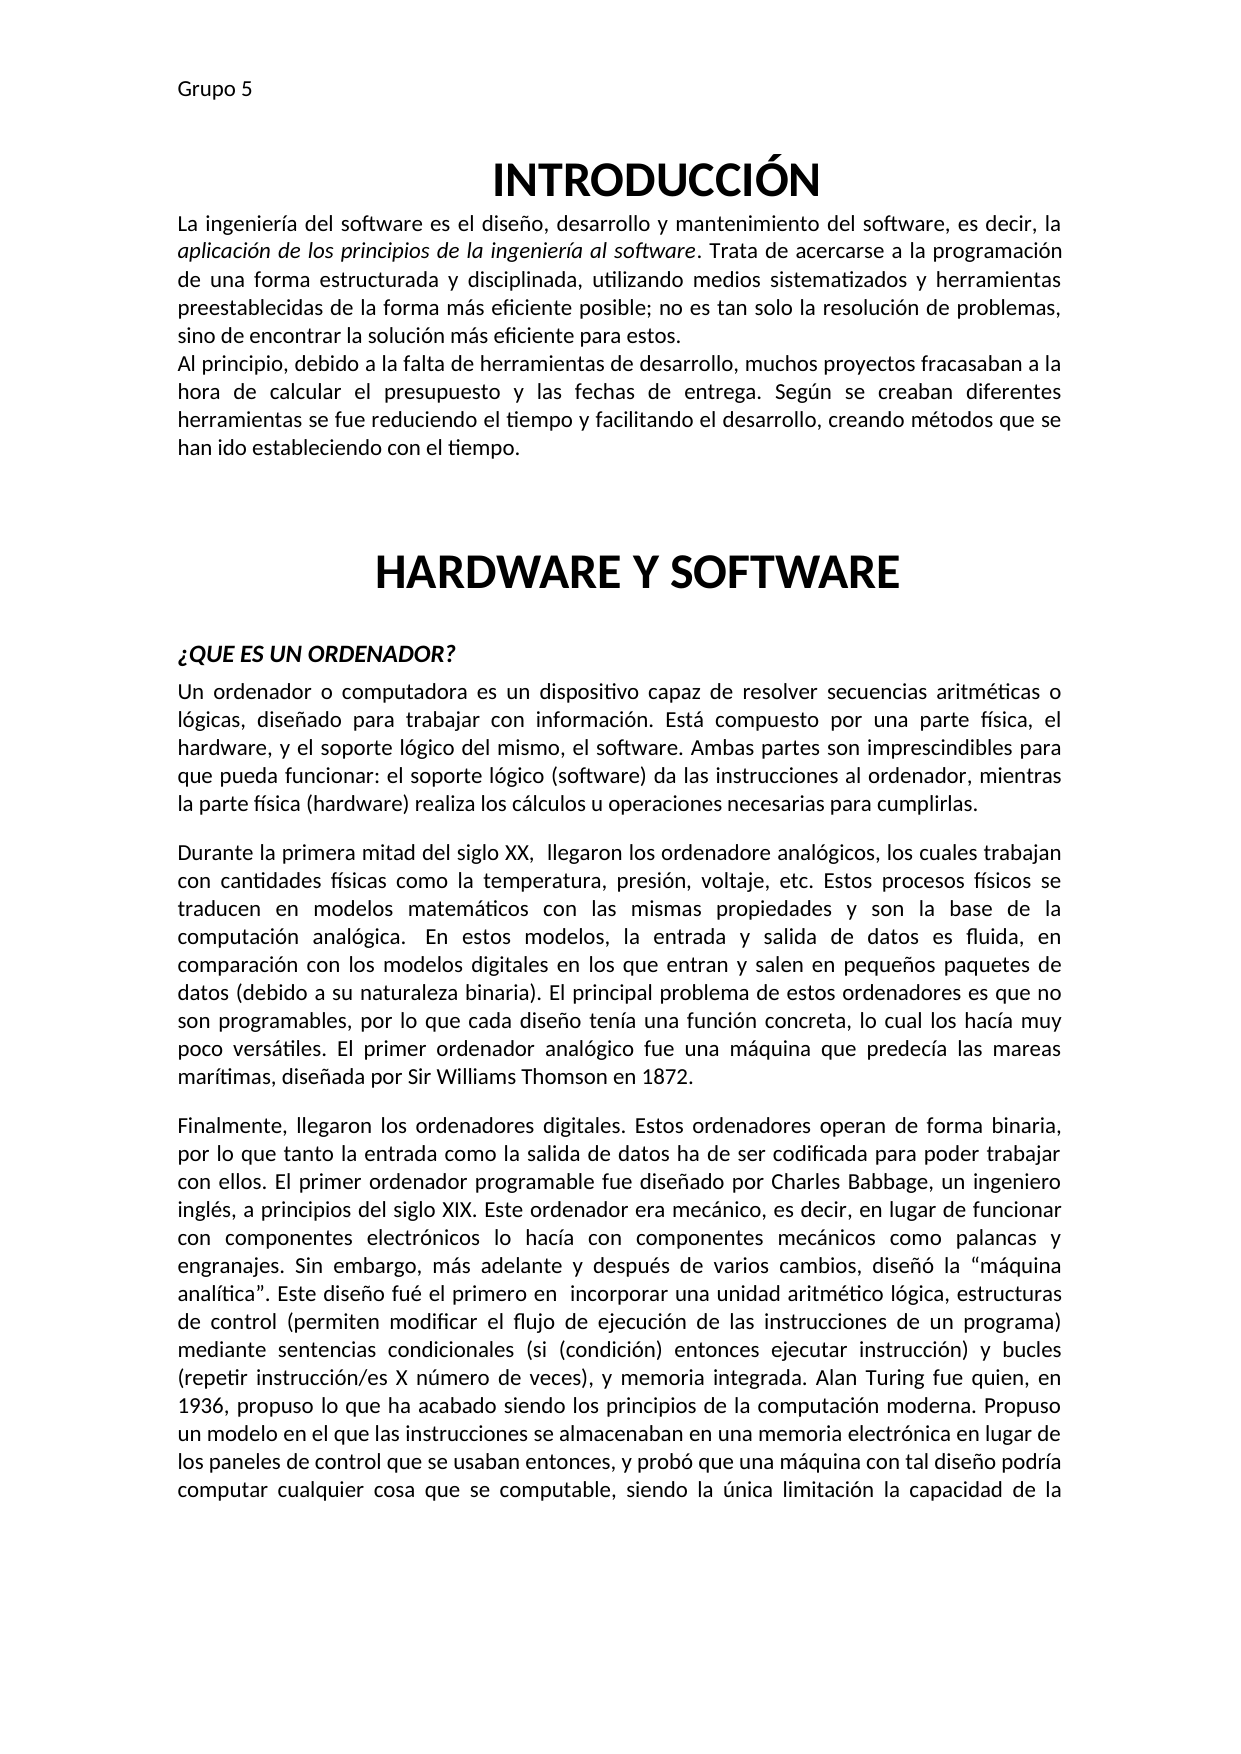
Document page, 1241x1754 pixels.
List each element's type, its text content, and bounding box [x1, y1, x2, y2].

text Al principio, debido a la falta de herramientas de desarrollo, muchos proyectos fracasaban a la hora de calcular el presupuesto y las fechas de entrega. Según se creaban diferentes herramientas se fue reduciendo el tiempo y facilitando el desarrollo, creando métodos que se han ido estableciendo con el tiempo. [177, 349, 1063, 461]
text HARDWARE Y SOFTWARE [177, 539, 1063, 601]
text Un ordenador o computadora es un dispositivo capaz de resolver secuencias aritméticas o lógicas, diseñado para trabajar con información. Está compuesto por una parte física, el hardware, y el soporte lógico del mismo, el software. Ambas partes son imprescindibles para que pueda funcionar: el soporte lógico (software) da las instrucciones al ordenador, mientras la parte física (hardware) realiza los cálculos u operaciones necesarias para cumplirlas. [177, 677, 1063, 817]
text La ingeniería del software es el diseño, desarrollo y mantenimiento del software, es decir, la aplicación de los principios de la ingeniería al software. Trata de acercarse a la programación de una forma estructurada y disciplinada, utilizando medios sistematizados y herramientas preestablecidas de la forma más eficiente posible; no es tan solo la resolución de problemas, sino de encontrar la solución más eficiente para estos. [177, 209, 1063, 349]
text INTRODUCCIÓN [215, 148, 1063, 209]
text ¿QUE ES UN ORDENADOR? [177, 638, 1063, 669]
text Durante la primera mitad del siglo XX, llegaron los ordenadore analógicos, los cuales trabajan con cantidades físicas como la temperatura, presión, voltaje, etc. Estos procesos físicos se traducen en modelos matemáticos con las mismas propiedades y son la base de la computación analógica. En estos modelos, la entrada y salida de datos es fluida, en comparación con los modelos digitales en los que entran y salen en pequeños paquetes de datos (debido a su naturaleza binaria). El principal problema de estos ordenadores es que no son programables, por lo que cada diseño tenía una función concreta, lo cual los hacía muy poco versátiles. El primer ordenador analógico fue una máquina que predecía las mareas marítimas, diseñada por Sir Williams Thomson en 1872. [177, 838, 1063, 1090]
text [177, 1111, 1063, 1503]
